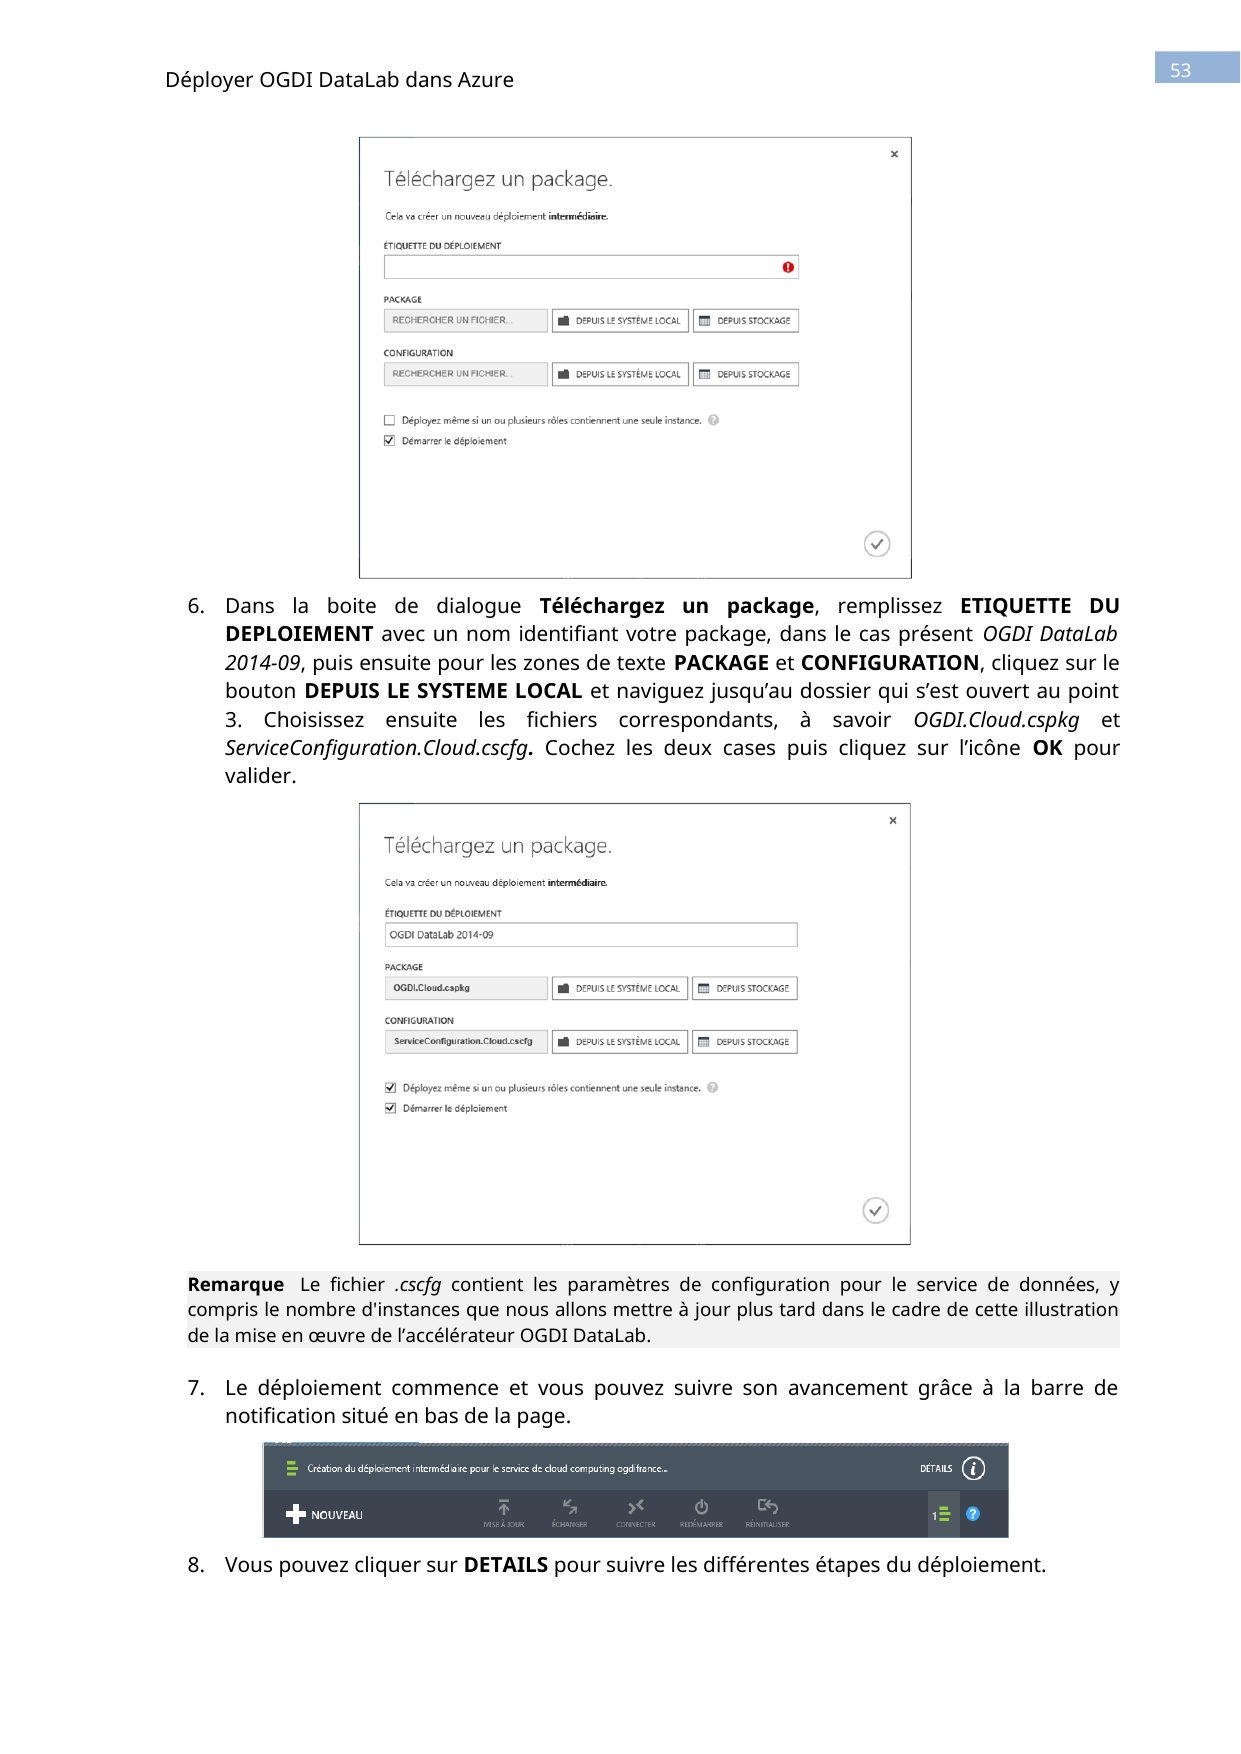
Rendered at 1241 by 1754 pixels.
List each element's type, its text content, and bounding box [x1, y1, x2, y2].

picture [356, 802, 914, 1247]
list Dans la boite de dialogue Téléchargez un package, remplissez ETIQUETTE DU DEPLOIEMENT avec un nom identifiant votre package, dans le cas présent OGDI DataLab 2014-09, puis ensuite pour les zones de texte PACKAGE et CONFIGURATION, cliquez sur le bouton DEPUIS LE SYSTEME LOCAL et naviguez jusqu’au dossier qui s’est ouvert au point 3. Choisissez ensuite les fichiers correspondants, à savoir OGDI.Cloud.cspkg et ServiceConfiguration.Cloud.cscfg. Cochez les deux cases puis cliquez sur l’icône OK pour valider. [187, 591, 1120, 790]
text Remarque Le fichier .cscfg contient les paramètres de configuration pour le service de données, y compris le nombre d'instances que nous allons mettre à jour plus tard dans le cadre de cette illustration de la mise en œuvre de l’accélérateur OGDI DataLab. [187, 1271, 1120, 1348]
list Le déploiement commence et vous pouvez suivre son avancement grâce à la barre de notification situé en bas de la page. [187, 1373, 1120, 1429]
picture [261, 1442, 1009, 1538]
picture [357, 135, 913, 579]
list Vous pouvez cliquer sur DETAILS pour suivre les différentes étapes du déploiement. [187, 1550, 1120, 1578]
